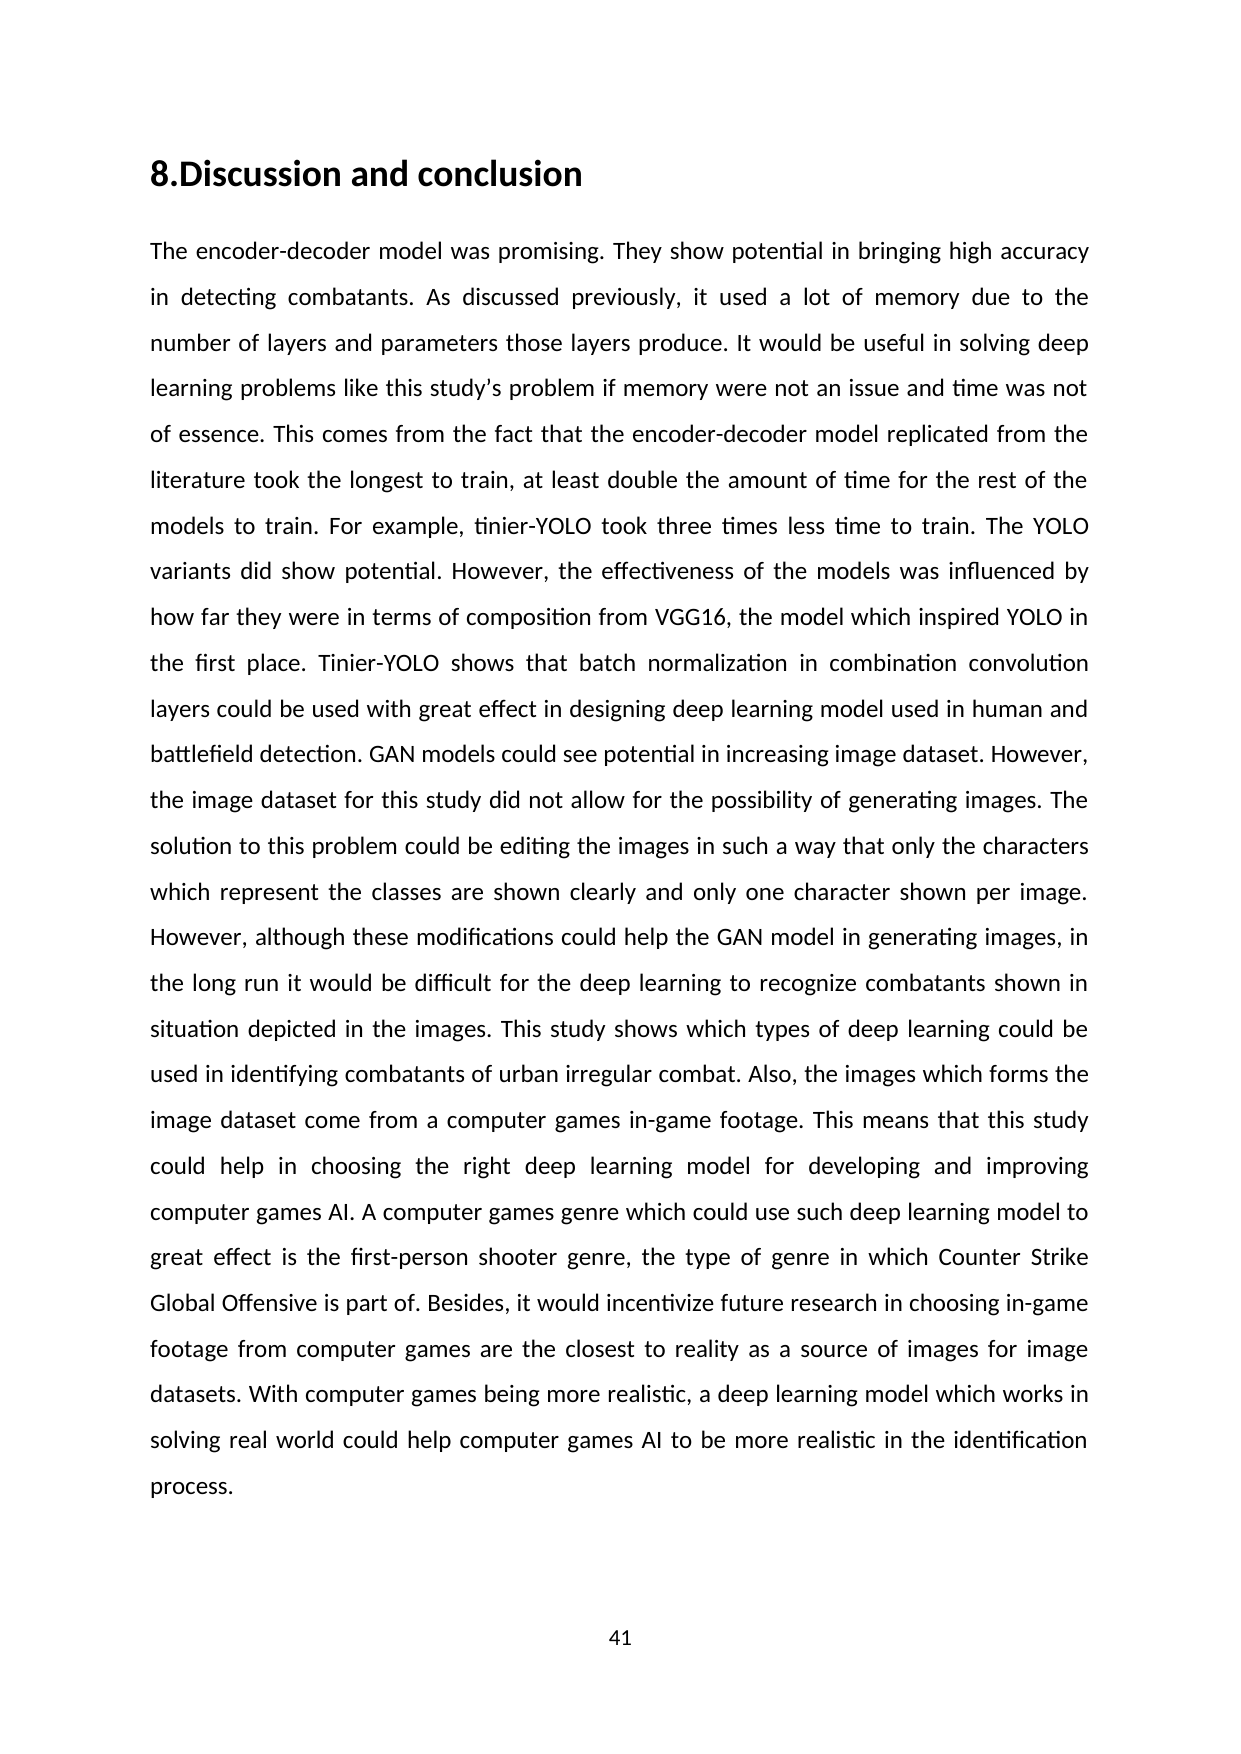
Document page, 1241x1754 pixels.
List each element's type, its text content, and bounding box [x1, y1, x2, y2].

text 8.Discussion and conclusion [150, 150, 1090, 196]
text The encoder-decoder model was promising. They show potential in bringing high accuracy in detecting combatants. As discussed previously, it used a lot of memory due to the number of layers and parameters those layers produce. It would be useful in solving deep learning problems like this study’s problem if memory were not an issue and time was not of essence. This comes from the fact that the encoder-decoder model replicated from the literature took the longest to train, at least double the amount of time for the rest of the models to train. For example, tinier-YOLO took three times less time to train. The YOLO variants did show potential. However, the effectiveness of the models was influenced by how far they were in terms of composition from VGG16, the model which inspired YOLO in the first place. Tinier-YOLO shows that batch normalization in combination convolution layers could be used with great effect in designing deep learning model used in human and battlefield detection. GAN models could see potential in increasing image dataset. However, the image dataset for this study did not allow for the possibility of generating images. The solution to this problem could be editing the images in such a way that only the characters which represent the classes are shown clearly and only one character shown per image. However, although these modifications could help the GAN model in generating images, in the long run it would be difficult for the deep learning to recognize combatants shown in situation depicted in the images. This study shows which types of deep learning could be used in identifying combatants of urban irregular combat. Also, the images which forms the image dataset come from a computer games in-game footage. This means that this study could help in choosing the right deep learning model for developing and improving computer games AI. A computer games genre which could use such deep learning model to great effect is the first-person shooter genre, the type of genre in which Counter Strike Global Offensive is part of. Besides, it would incentivize future research in choosing in-game footage from computer games are the closest to reality as a source of images for image datasets. With computer games being more realistic, a deep learning model which works in solving real world could help computer games AI to be more realistic in the identification process. [150, 235, 1090, 1501]
